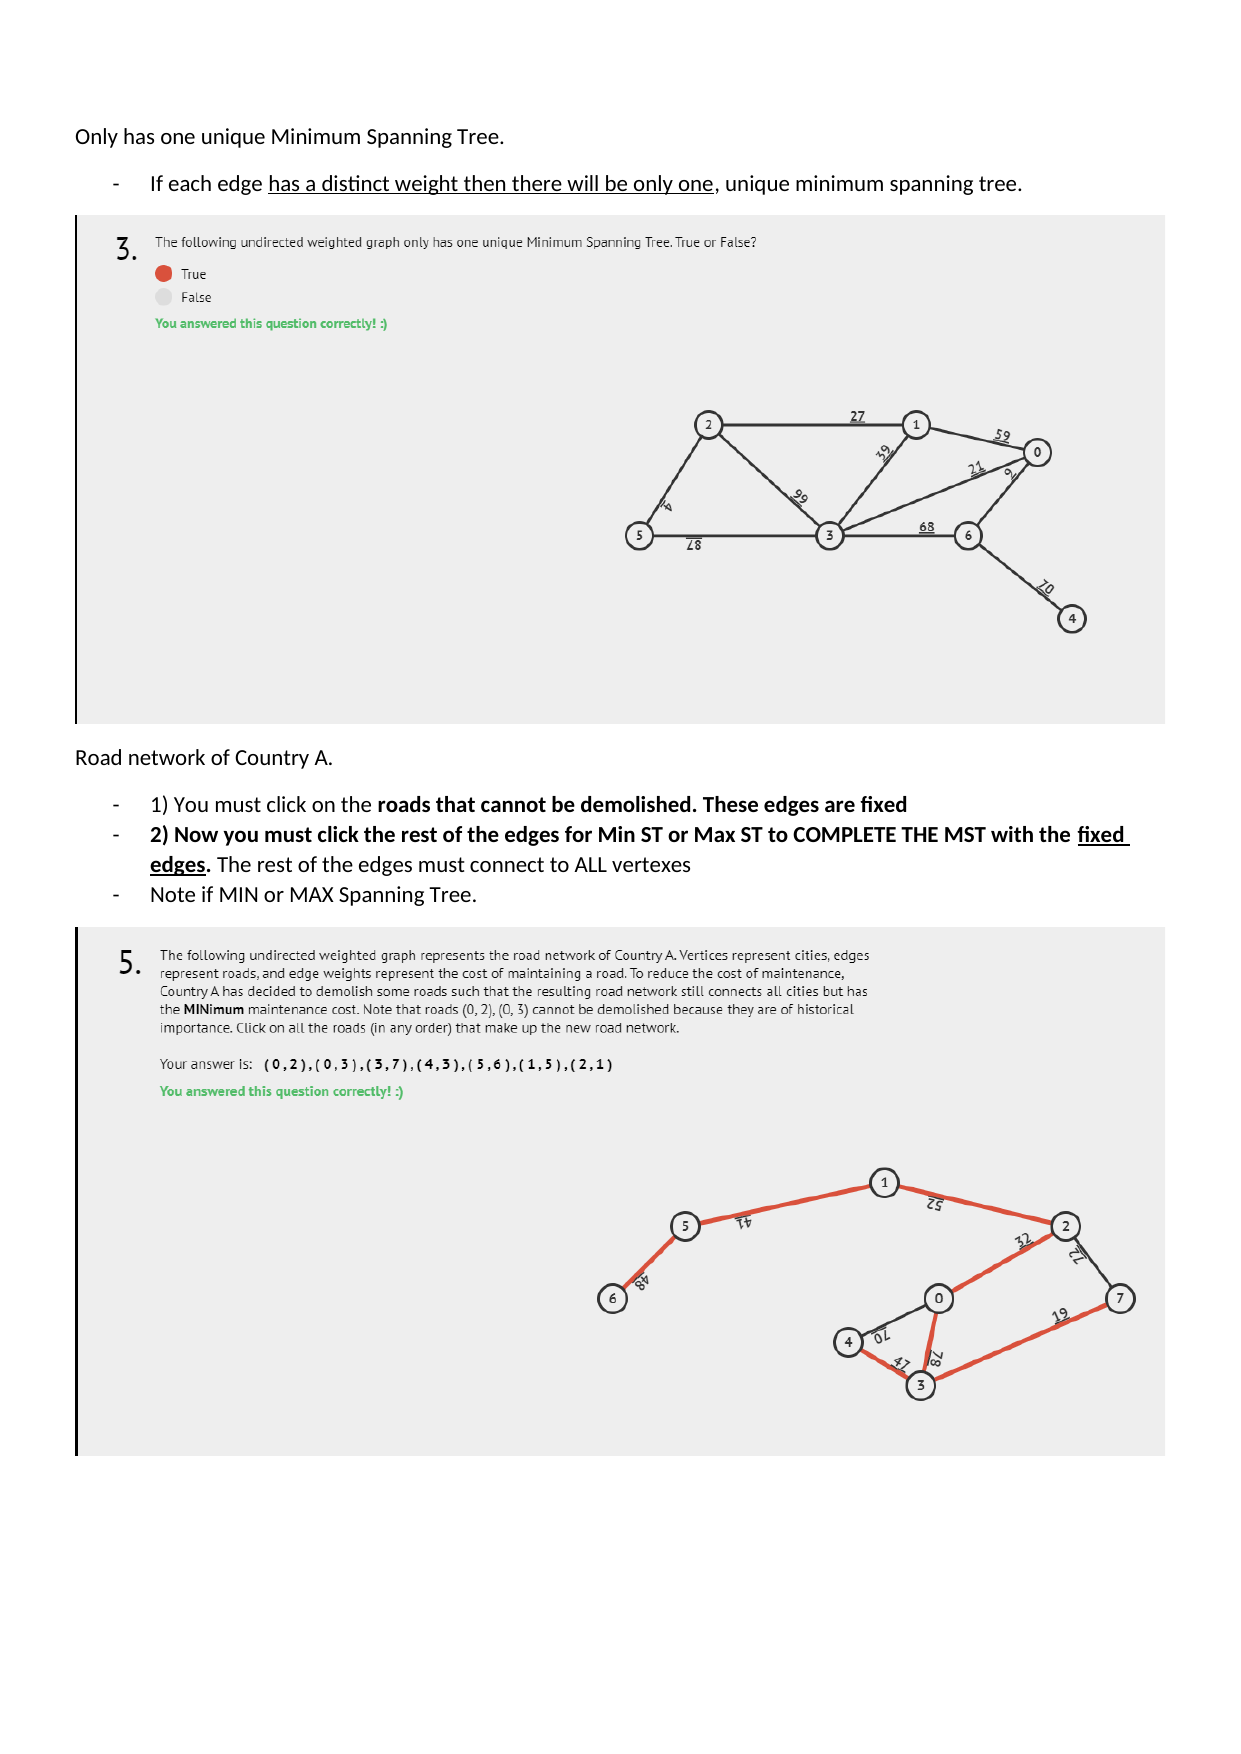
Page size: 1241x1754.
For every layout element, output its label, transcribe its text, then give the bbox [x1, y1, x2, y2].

picture [75, 215, 1166, 724]
text Only has one unique Minimum Spanning Tree. [75, 122, 1165, 150]
list 1) You must click on the roads that cannot be demolished. These edges are fixed [112, 790, 1165, 818]
picture [75, 927, 1166, 1456]
text Road network of Country A. [75, 743, 1165, 771]
list If each edge has a distinct weight then there will be only one, unique minimum spanning tree. [112, 169, 1165, 197]
list 2) Now you must click the rest of the edges for Min ST or Max ST to COMPLETE THE MST with the fixed edges. The rest of the edges must connect to ALL vertexes [112, 820, 1165, 878]
list Note if MIN or MAX Spanning Tree. [112, 880, 1165, 908]
